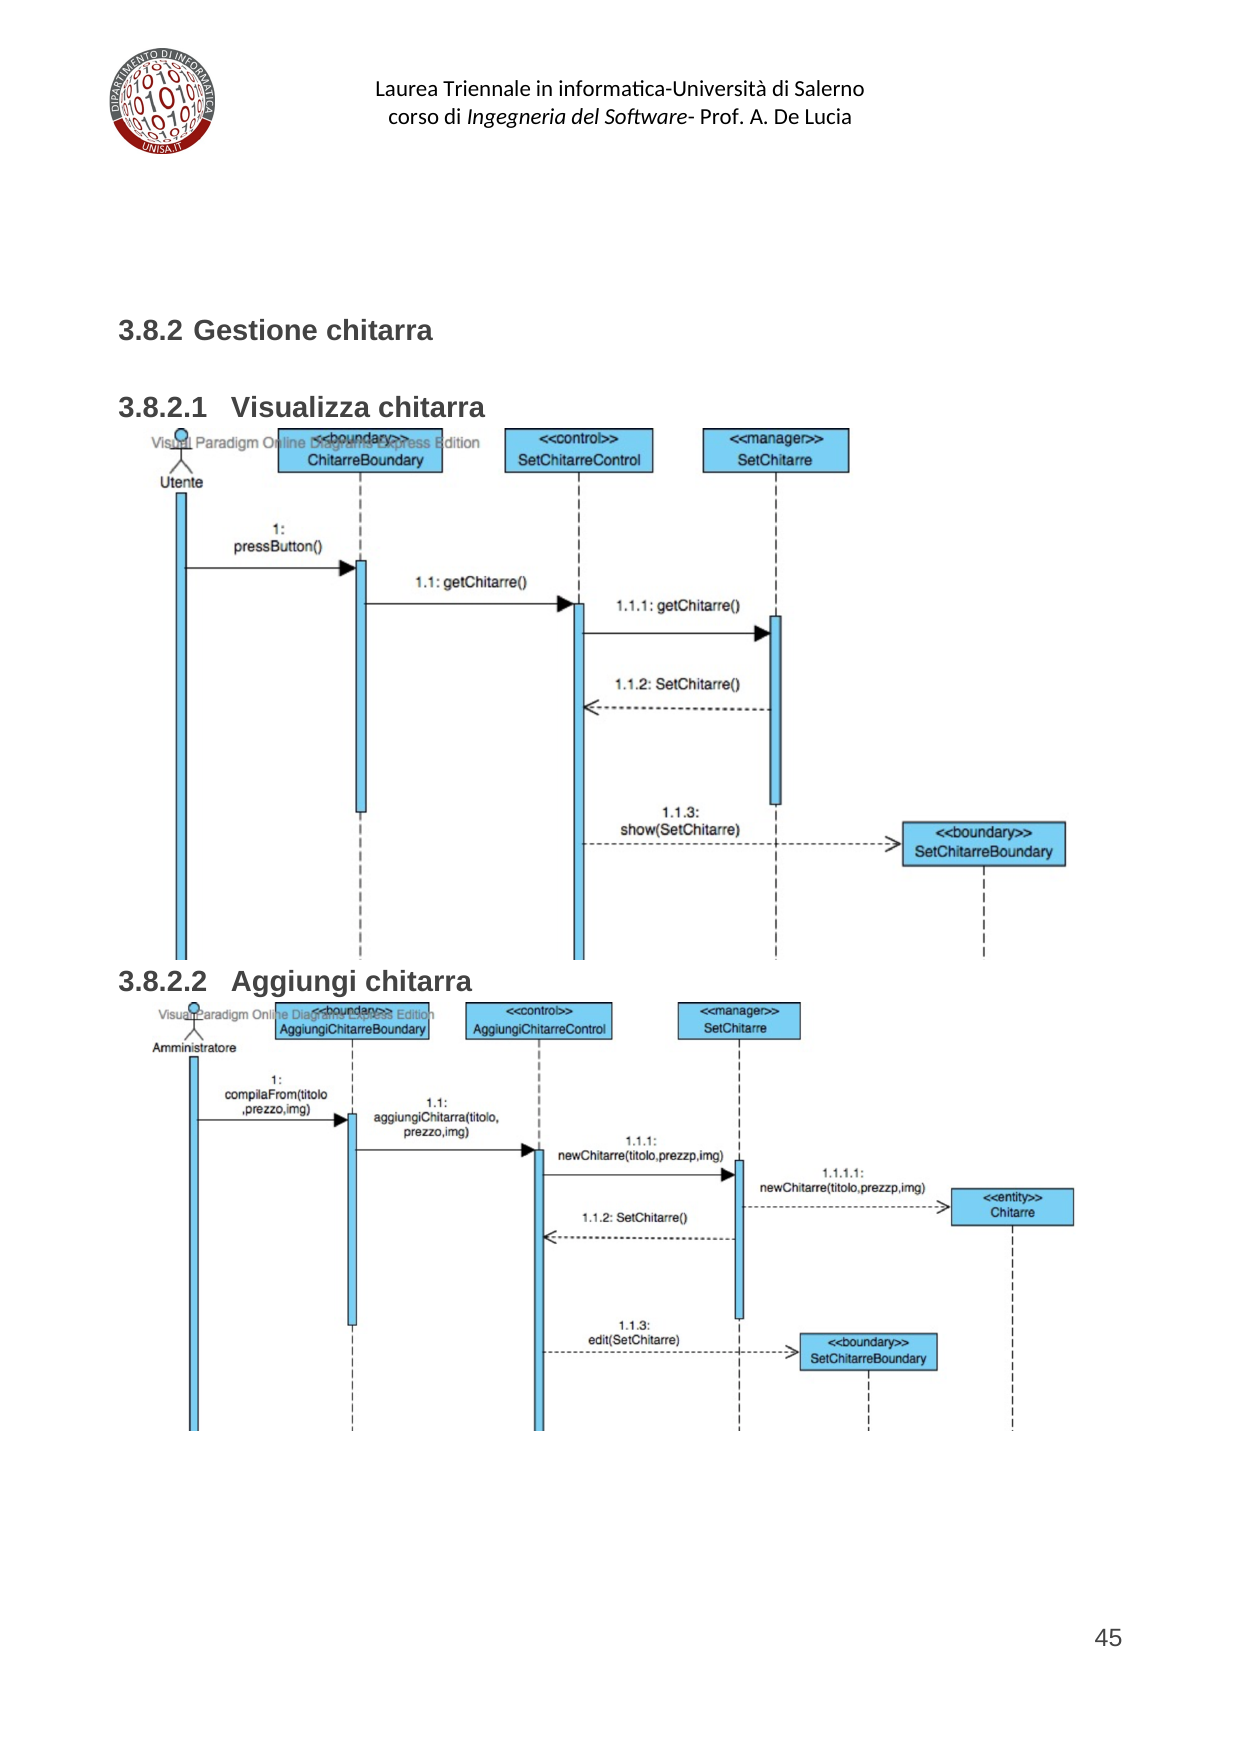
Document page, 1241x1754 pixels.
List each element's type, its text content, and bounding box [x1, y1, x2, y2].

list Aggiungi chitarra [118, 964, 1122, 998]
picture [118, 428, 1123, 960]
list Gestione chitarra [118, 313, 1122, 346]
list Visualizza chitarra [118, 390, 1122, 423]
picture [118, 1002, 1123, 1431]
picture [109, 48, 215, 154]
